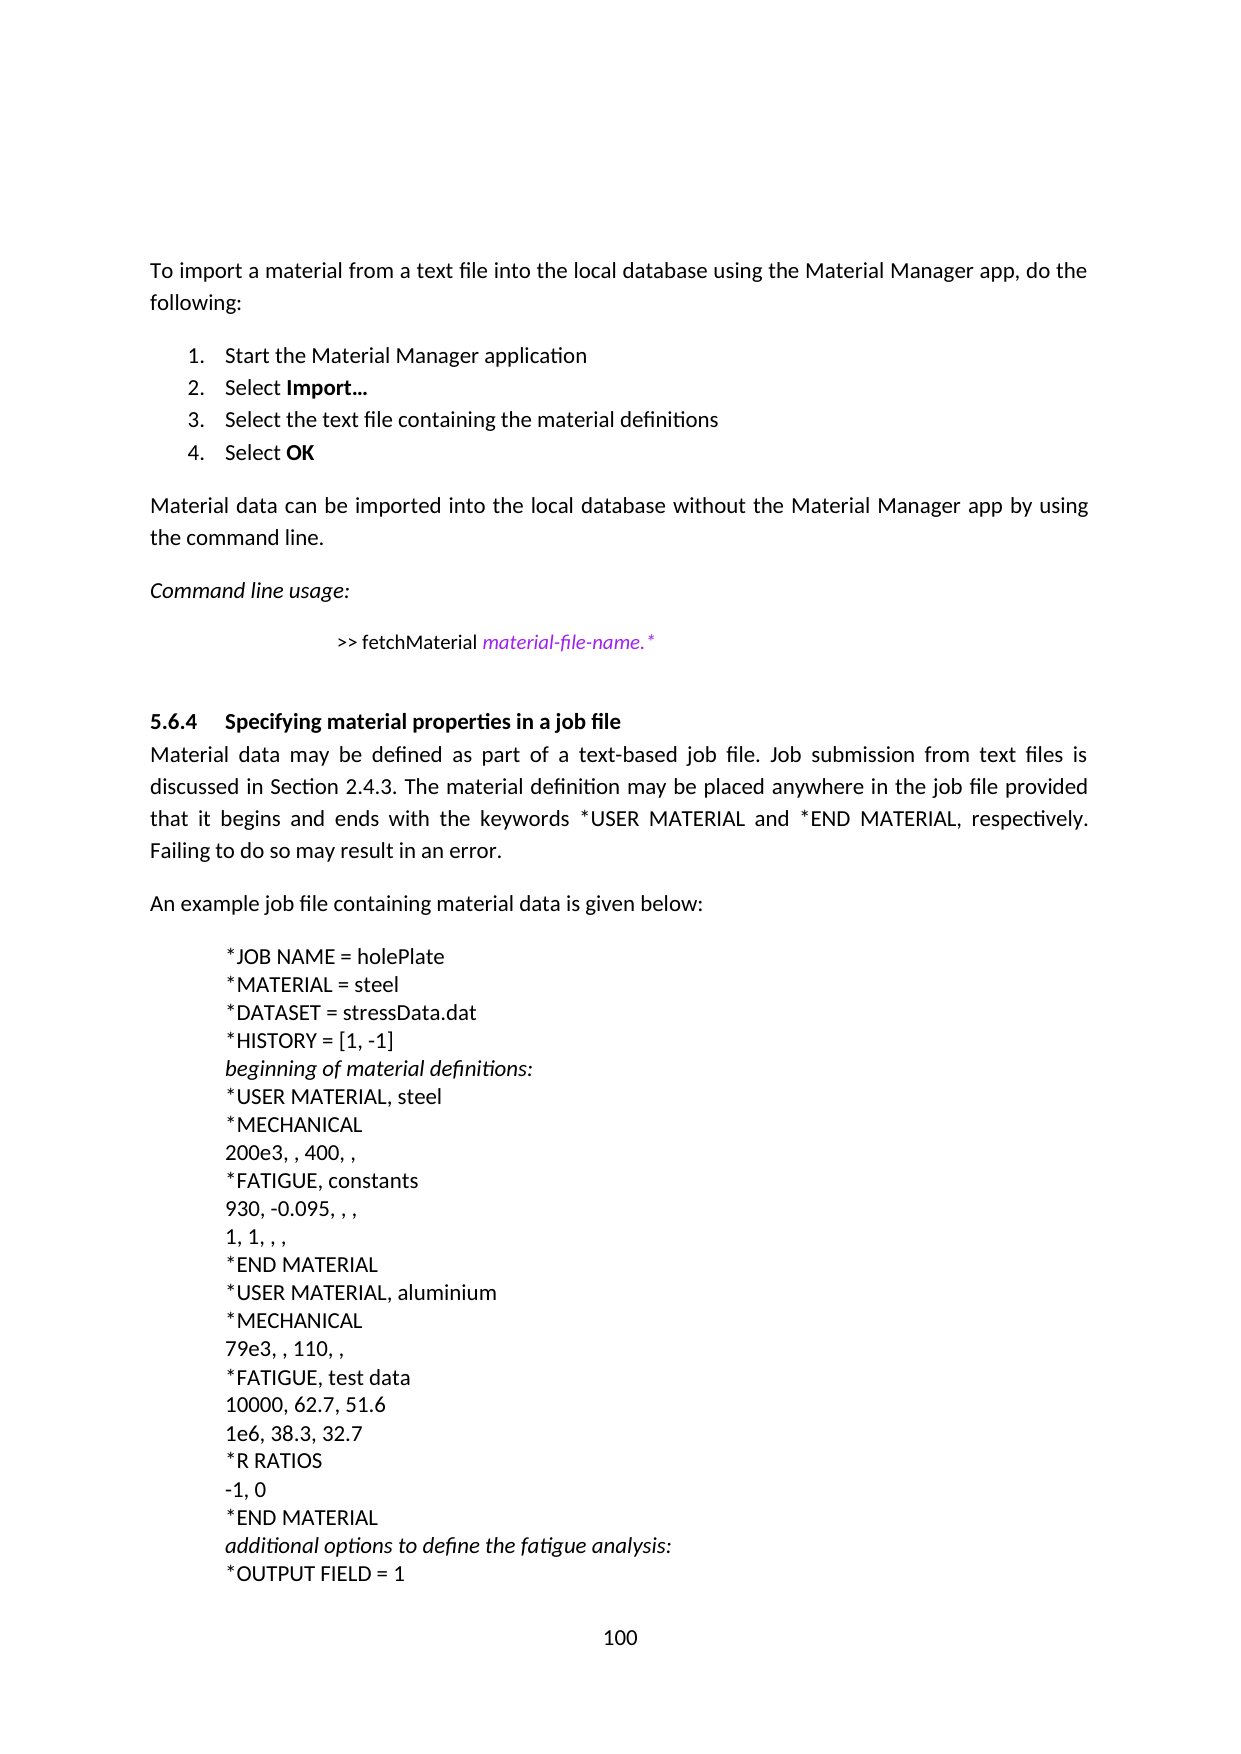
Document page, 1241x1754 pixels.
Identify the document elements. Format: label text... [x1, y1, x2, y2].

text An example job file containing material data is given below: [150, 889, 1090, 917]
text Material data may be defined as part of a text-based job file. Job submission from text files is discussed in Section 2.4.3. The material definition may be placed anywhere in the job file provided that it begins and ends with the keywords *USER MATERIAL and *END MATERIAL, respectively. Failing to do so may result in an error. [150, 740, 1090, 864]
text beginning of material definitions: [150, 1054, 1090, 1082]
list Start the Material Manager application [187, 341, 1090, 369]
text 10000, 62.7, 51.6 [150, 1391, 1090, 1419]
text *FATIGUE, test data [150, 1363, 1090, 1391]
text 79e3, , 110, , [150, 1334, 1090, 1363]
text additional options to define the fatigue analysis: [150, 1531, 1090, 1559]
list Select Import… [187, 373, 1090, 401]
text Command line usage: [150, 576, 1090, 604]
subtitle 5.6.4 Specifying material properties in a job file [150, 707, 1090, 736]
text *MECHANICAL [150, 1110, 1090, 1138]
text *HISTORY = [1, -1] [150, 1026, 1090, 1054]
text *OUTPUT FIELD = 1 [150, 1559, 1090, 1587]
text *END MATERIAL [150, 1503, 1090, 1531]
text *FATIGUE, constants [150, 1166, 1090, 1194]
text *MATERIAL = steel [150, 970, 1090, 998]
text *END MATERIAL [150, 1251, 1090, 1278]
text *MECHANICAL [150, 1307, 1090, 1334]
list Select the text file containing the material definitions [187, 406, 1090, 434]
list Select OK [187, 438, 1090, 466]
text To import a material from a text file into the local database using the Material Manager app, do the following: [150, 256, 1090, 316]
text 1e6, 38.3, 32.7 [150, 1419, 1090, 1447]
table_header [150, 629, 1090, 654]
text *DATASET = stressData.dat [150, 998, 1090, 1026]
text -1, 0 [150, 1475, 1090, 1503]
text *USER MATERIAL, aluminium [150, 1278, 1090, 1307]
text 200e3, , 400, , [150, 1138, 1090, 1166]
text *R RATIOS [150, 1447, 1090, 1475]
text *JOB NAME = holePlate [225, 942, 1090, 970]
text 930, -0.095, , , [150, 1194, 1090, 1222]
text *USER MATERIAL, steel [150, 1082, 1090, 1110]
text 1, 1, , , [150, 1222, 1090, 1251]
text Material data can be imported into the local database without the Material Manager app by using the command line. [150, 491, 1090, 551]
